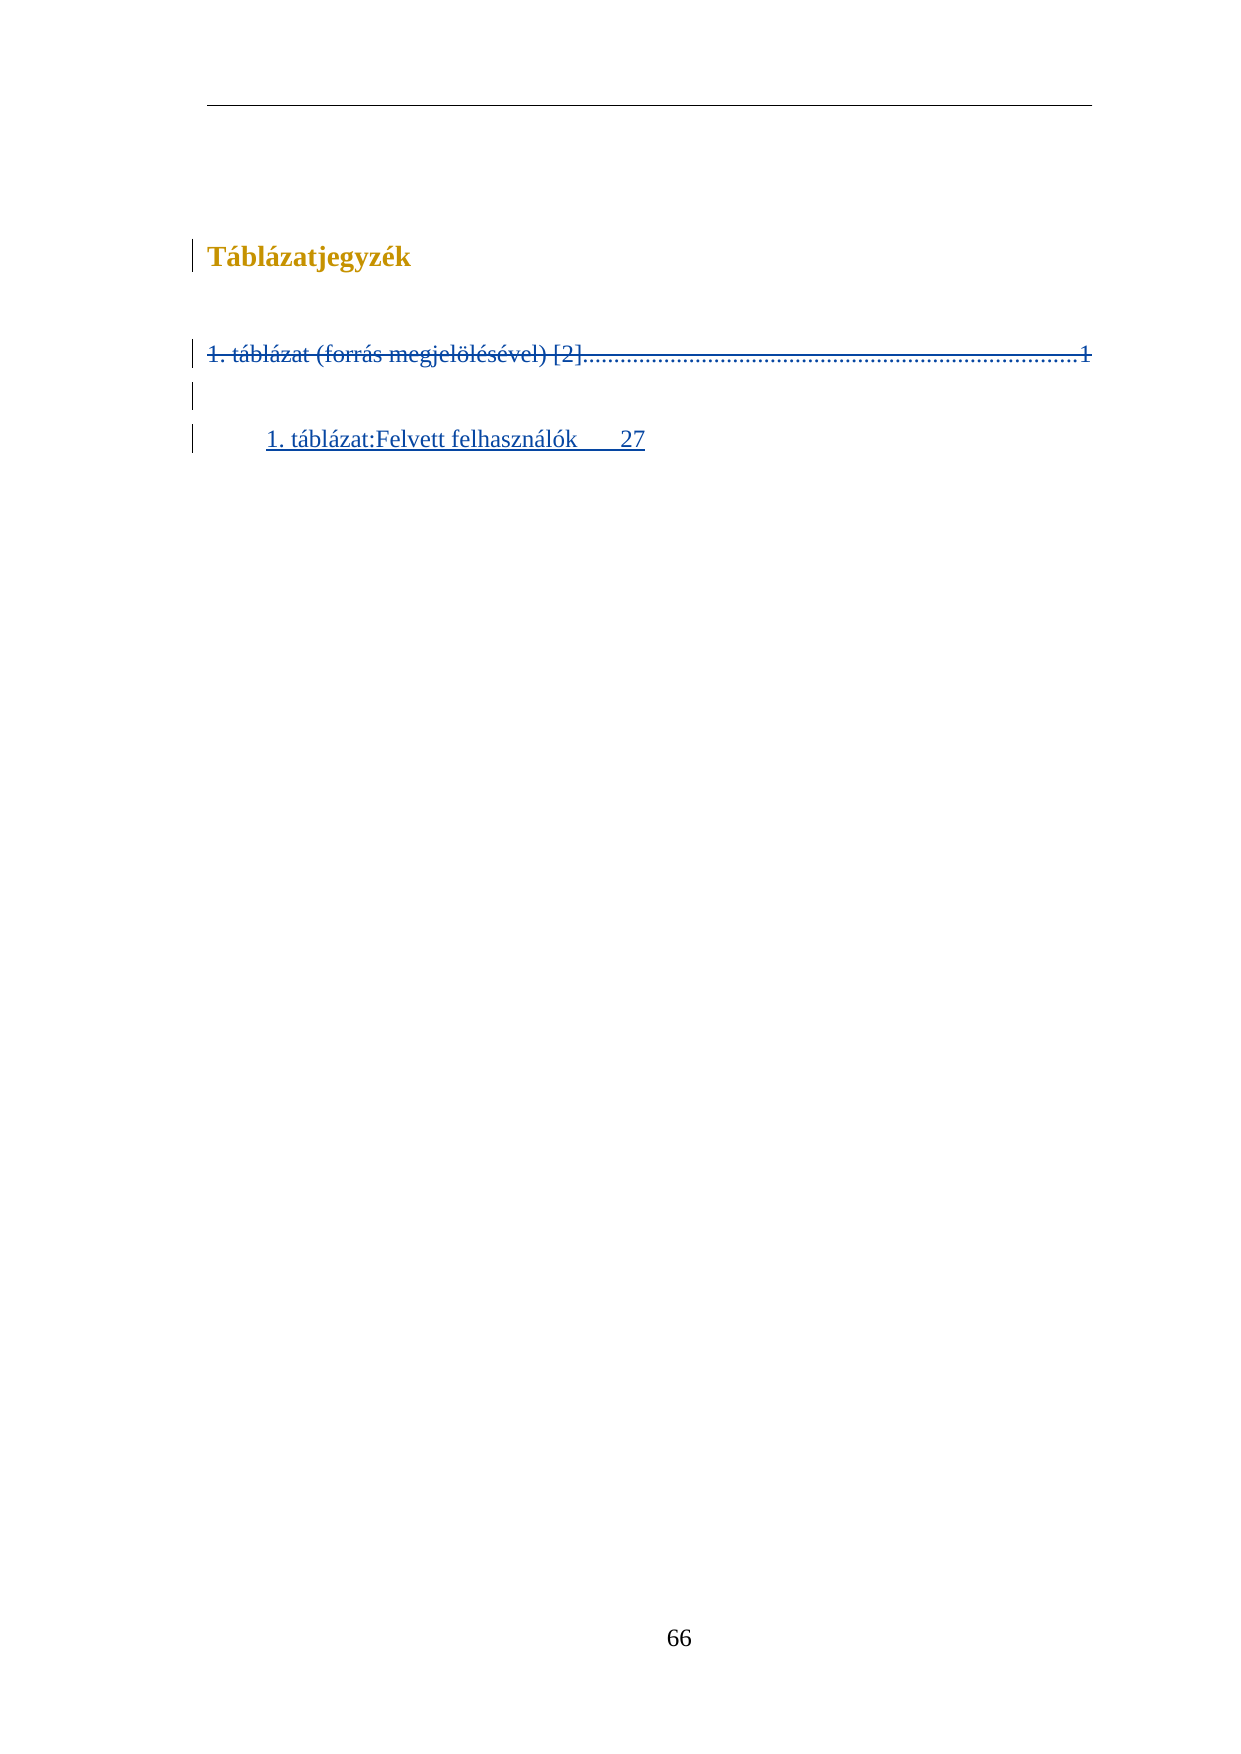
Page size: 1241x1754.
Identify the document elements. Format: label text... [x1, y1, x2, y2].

text Táblázatjegyzék [207, 239, 1092, 272]
